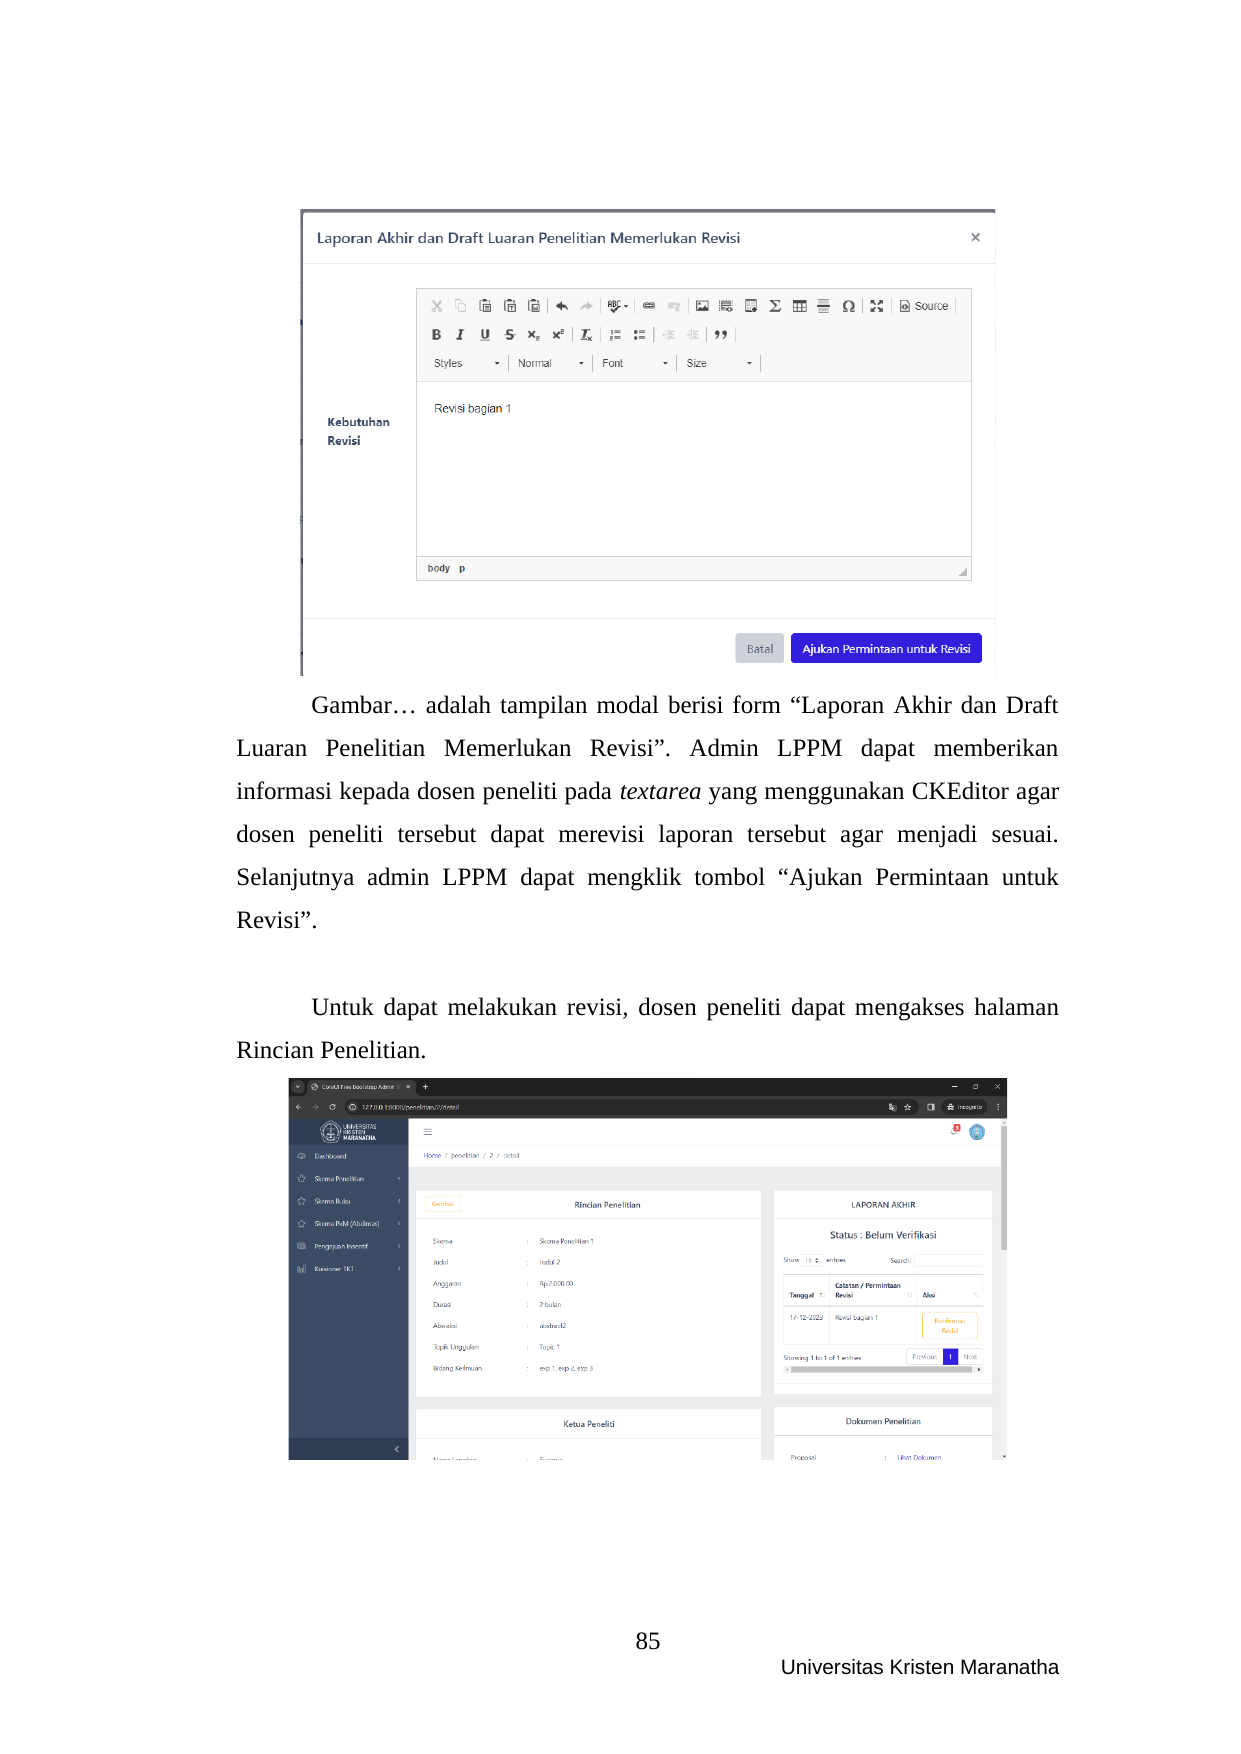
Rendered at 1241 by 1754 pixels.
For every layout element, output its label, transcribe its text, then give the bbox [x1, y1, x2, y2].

text Gambar… adalah tampilan modal berisi form “Laporan Akhir dan Draft Luaran Penelitian Memerlukan Revisi”. Admin LPPM dapat memberikan informasi kepada dosen peneliti pada textarea yang menggunakan CKEditor agar dosen peneliti tersebut dapat merevisi laporan tersebut agar menjadi sesuai. Selanjutnya admin LPPM dapat mengklik tombol “Ajukan Permintaan untuk Revisi”. [236, 307, 1059, 934]
text Untuk dapat melakukan revisi, dosen peneliti dapat mengakses halaman Rincian Penelitian. [236, 992, 1059, 1064]
picture [300, 209, 996, 676]
picture [288, 1078, 1008, 1460]
